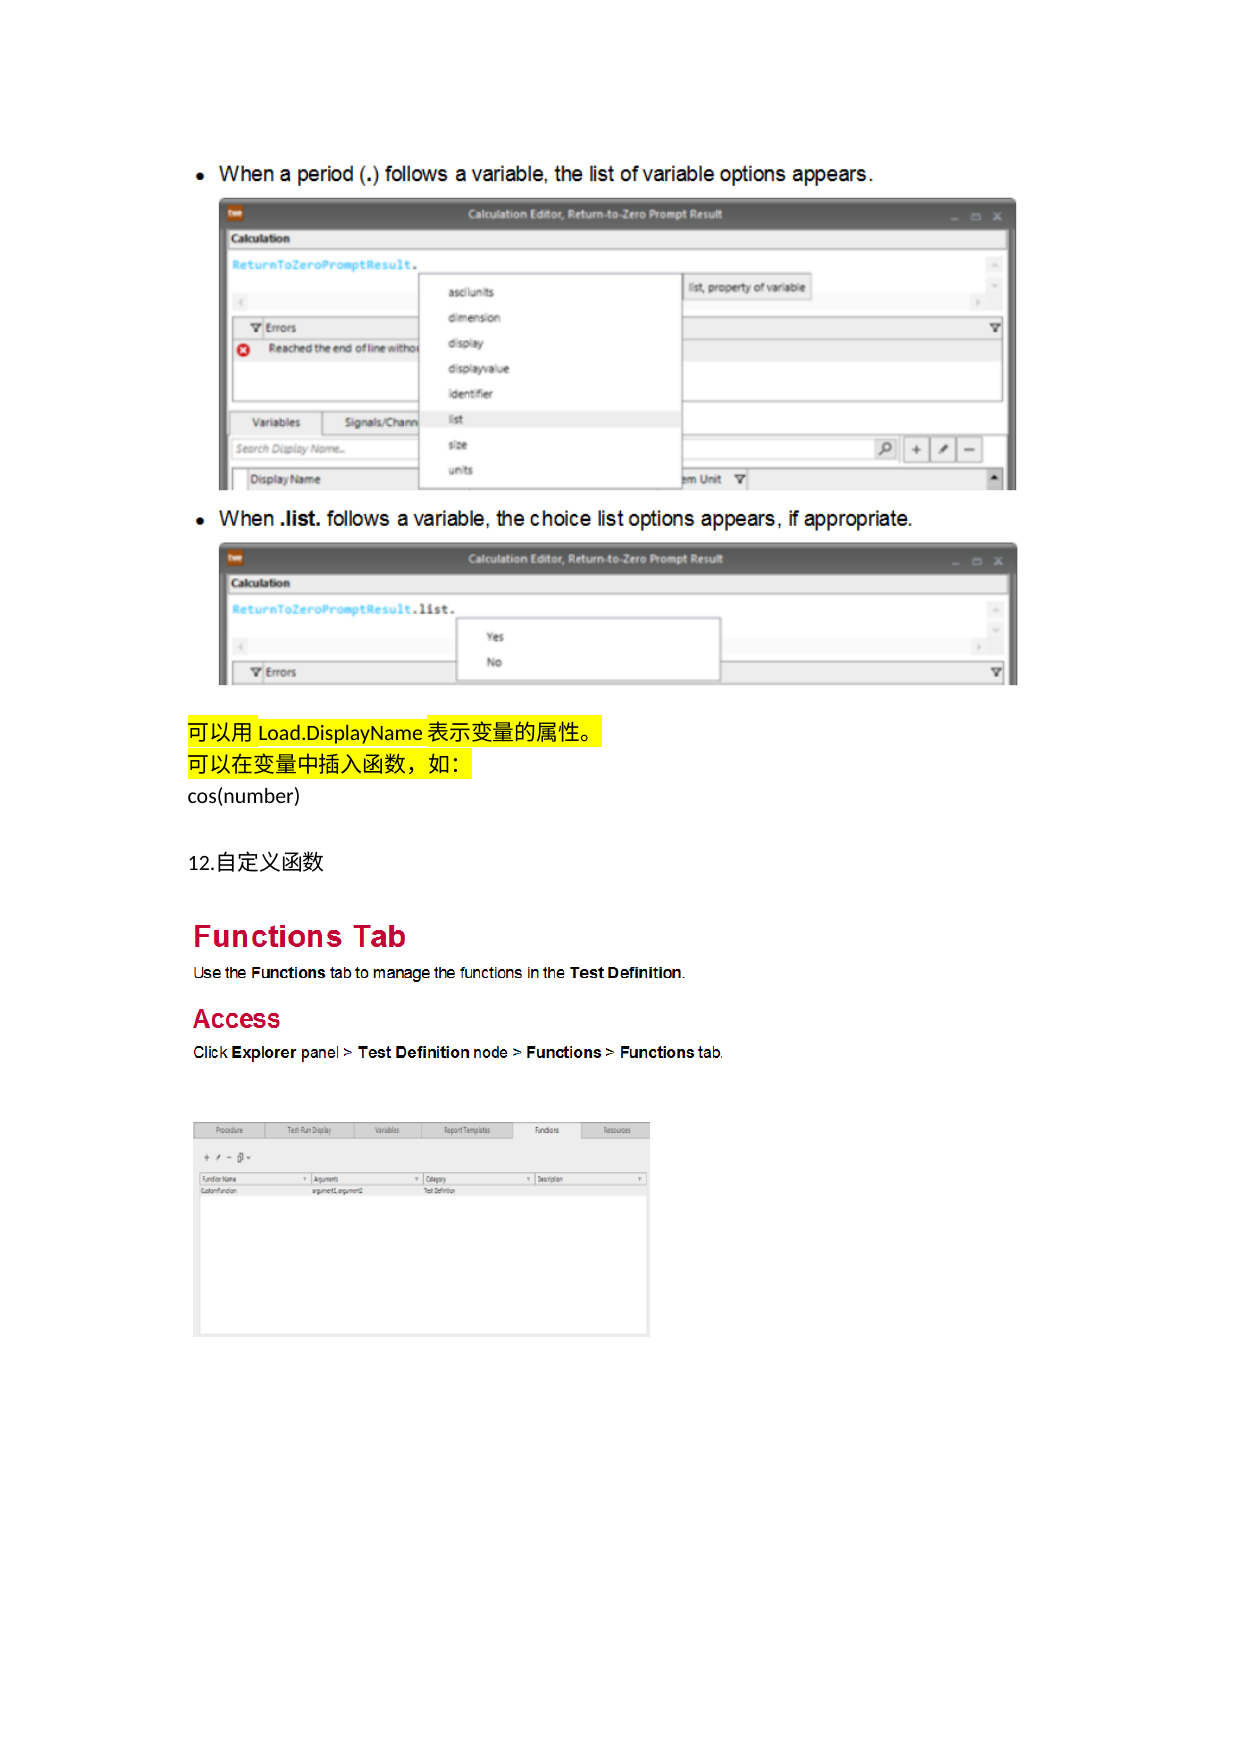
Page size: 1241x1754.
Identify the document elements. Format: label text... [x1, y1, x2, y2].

text 可以用 Load.DisplayName表示变量的属性。 [187, 714, 1053, 747]
text 可以在变量中插入函数，如： [187, 747, 1053, 779]
picture [187, 909, 722, 1369]
text cos(number) [187, 779, 1053, 812]
text 12.自定义函数 [187, 844, 1053, 877]
picture [187, 162, 1053, 709]
